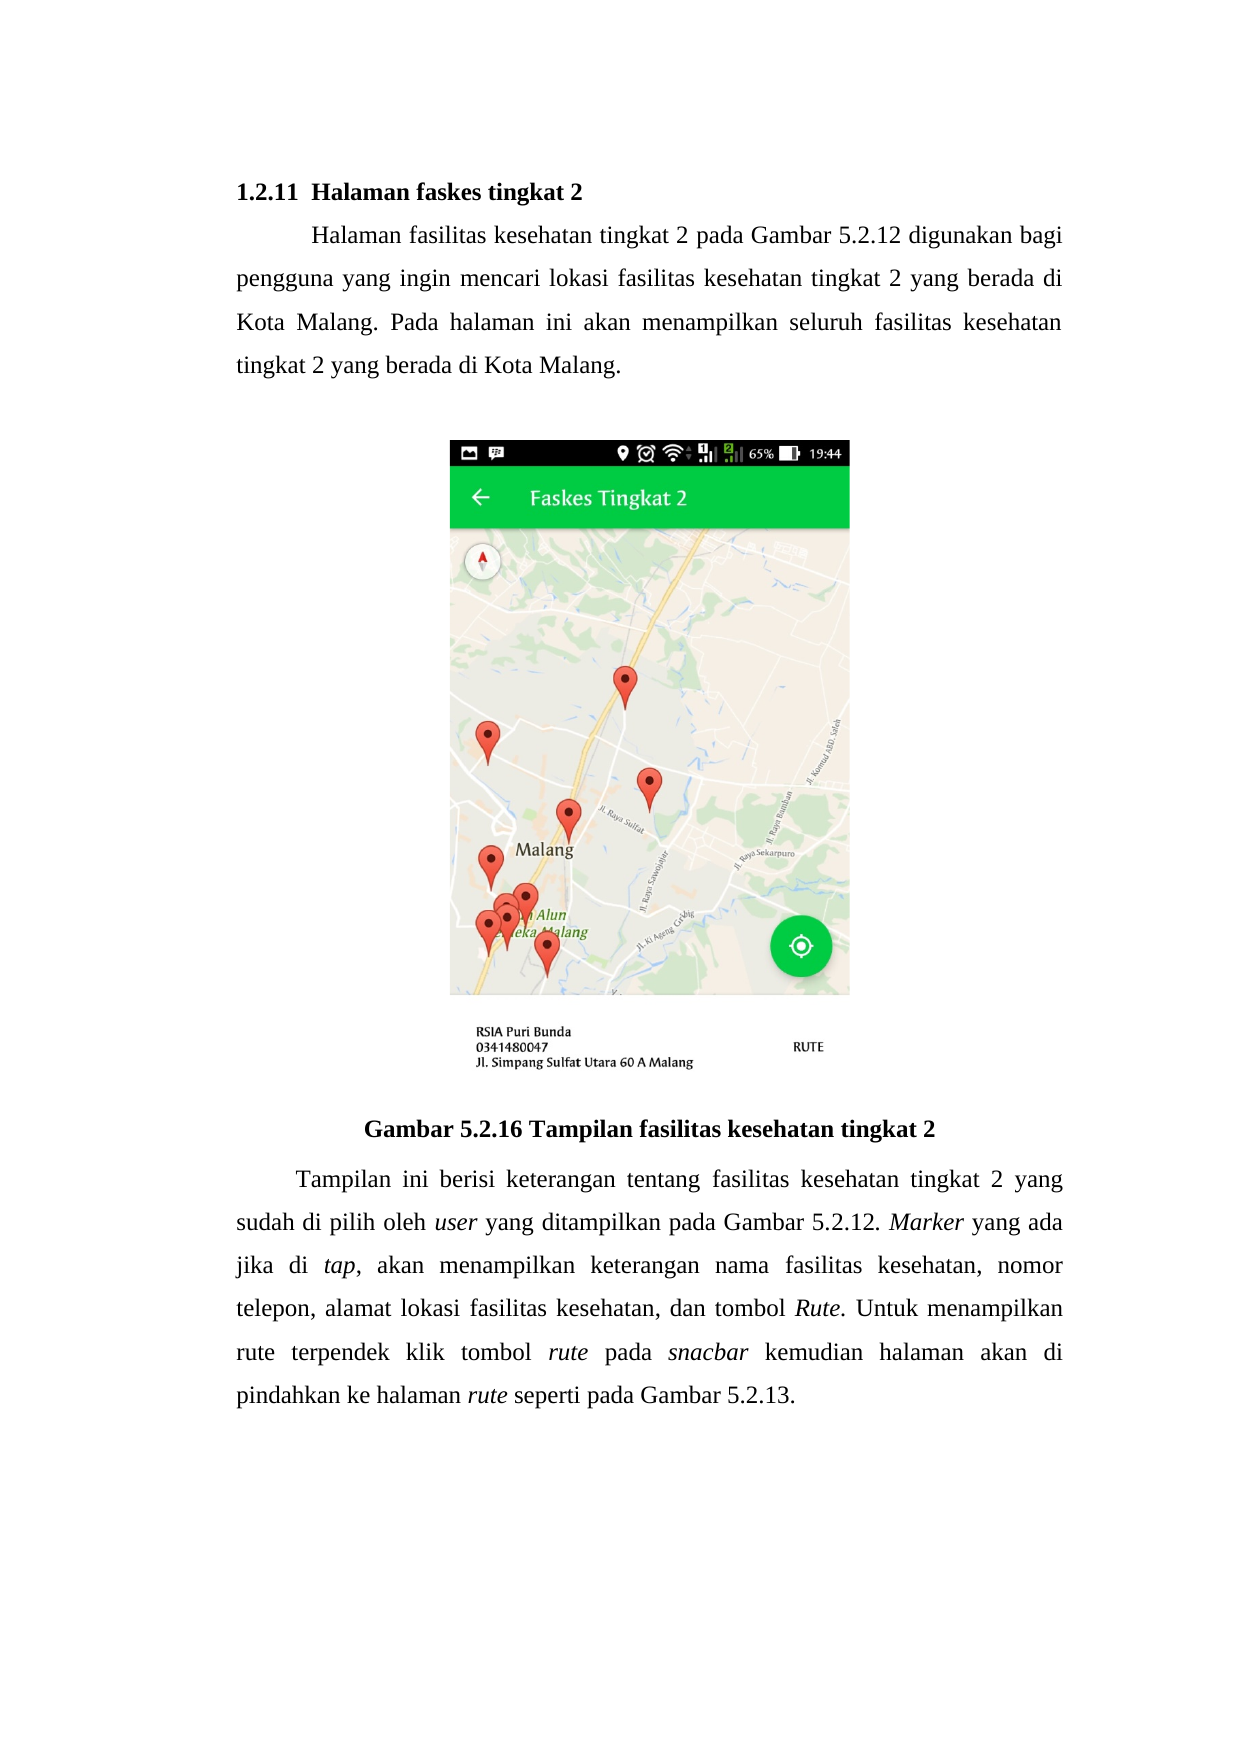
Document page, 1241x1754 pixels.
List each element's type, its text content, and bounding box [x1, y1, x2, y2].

text Halaman fasilitas kesehatan tingkat 2 pada Gambar 5.2.12 digunakan bagi pengguna yang ingin mencari lokasi fasilitas kesehatan tingkat 2 yang berada di Kota Malang. Pada halaman ini akan menampilkan seluruh fasilitas kesehatan tingkat 2 yang berada di Kota Malang. [236, 220, 1063, 378]
subtitle Halaman faskes tingkat 2 [236, 177, 1063, 206]
picture [449, 440, 850, 1097]
text Tampilan ini berisi keterangan tentang fasilitas kesehatan tingkat 2 yang sudah di pilih oleh user yang ditampilkan pada Gambar 5.2.12. Marker yang ada jika di tap, akan menampilkan keterangan nama fasilitas kesehatan, nomor telepon, alamat lokasi fasilitas kesehatan, dan tombol Rute. Untuk menampilkan rute terpendek klik tombol rute pada snacbar kemudian halaman akan di pindahkan ke halaman rute seperti pada Gambar 5.2.13. [236, 1164, 1063, 1408]
